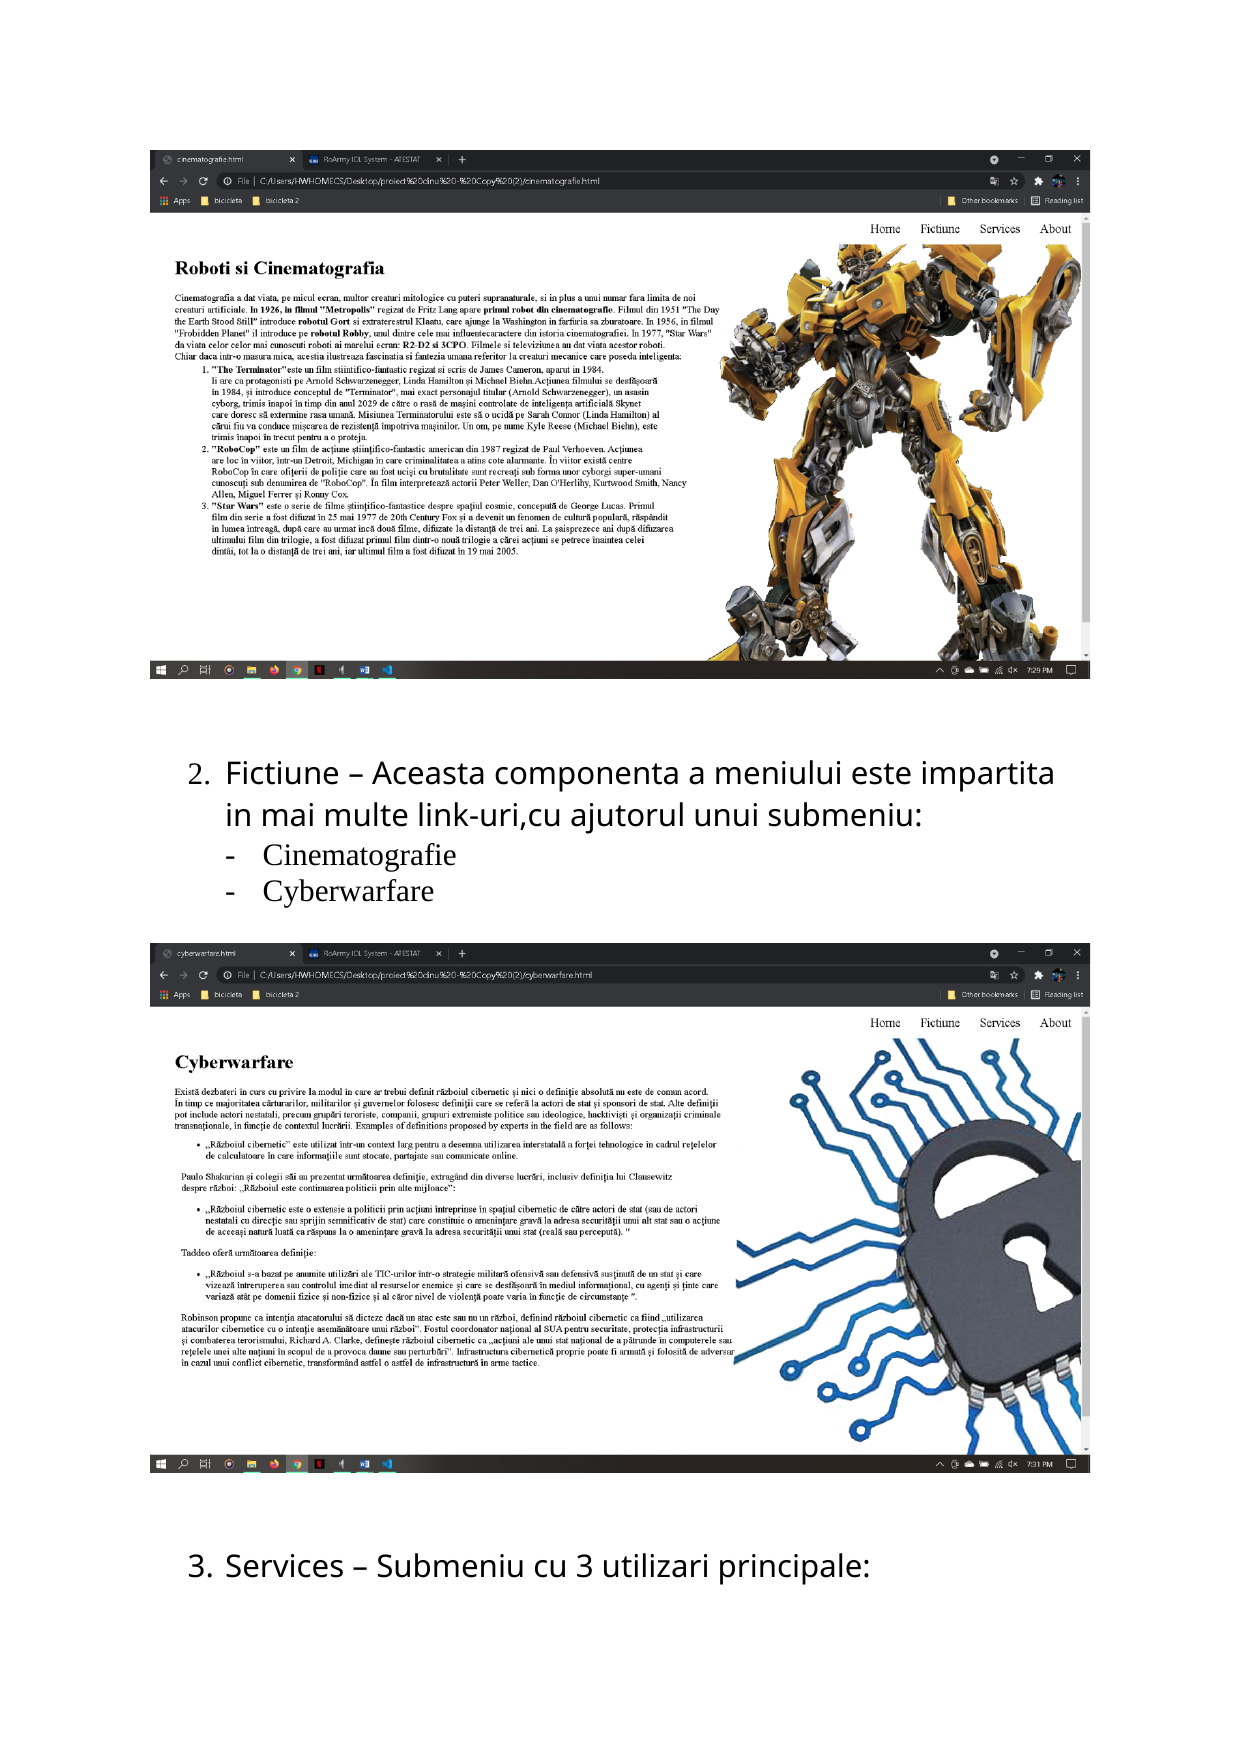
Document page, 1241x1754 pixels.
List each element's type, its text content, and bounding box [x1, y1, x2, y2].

list Fictiune – Aceasta componenta a meniului este impartita in mai multe link-uri,cu ajutorul unui submeniu: [187, 751, 1090, 836]
list Cyberwarfare [225, 872, 1090, 908]
list Services – Submeniu cu 3 utilizari principale: [187, 1544, 1083, 1587]
picture [150, 943, 1091, 1473]
picture [150, 150, 1091, 679]
list Cinematografie [225, 836, 1090, 872]
